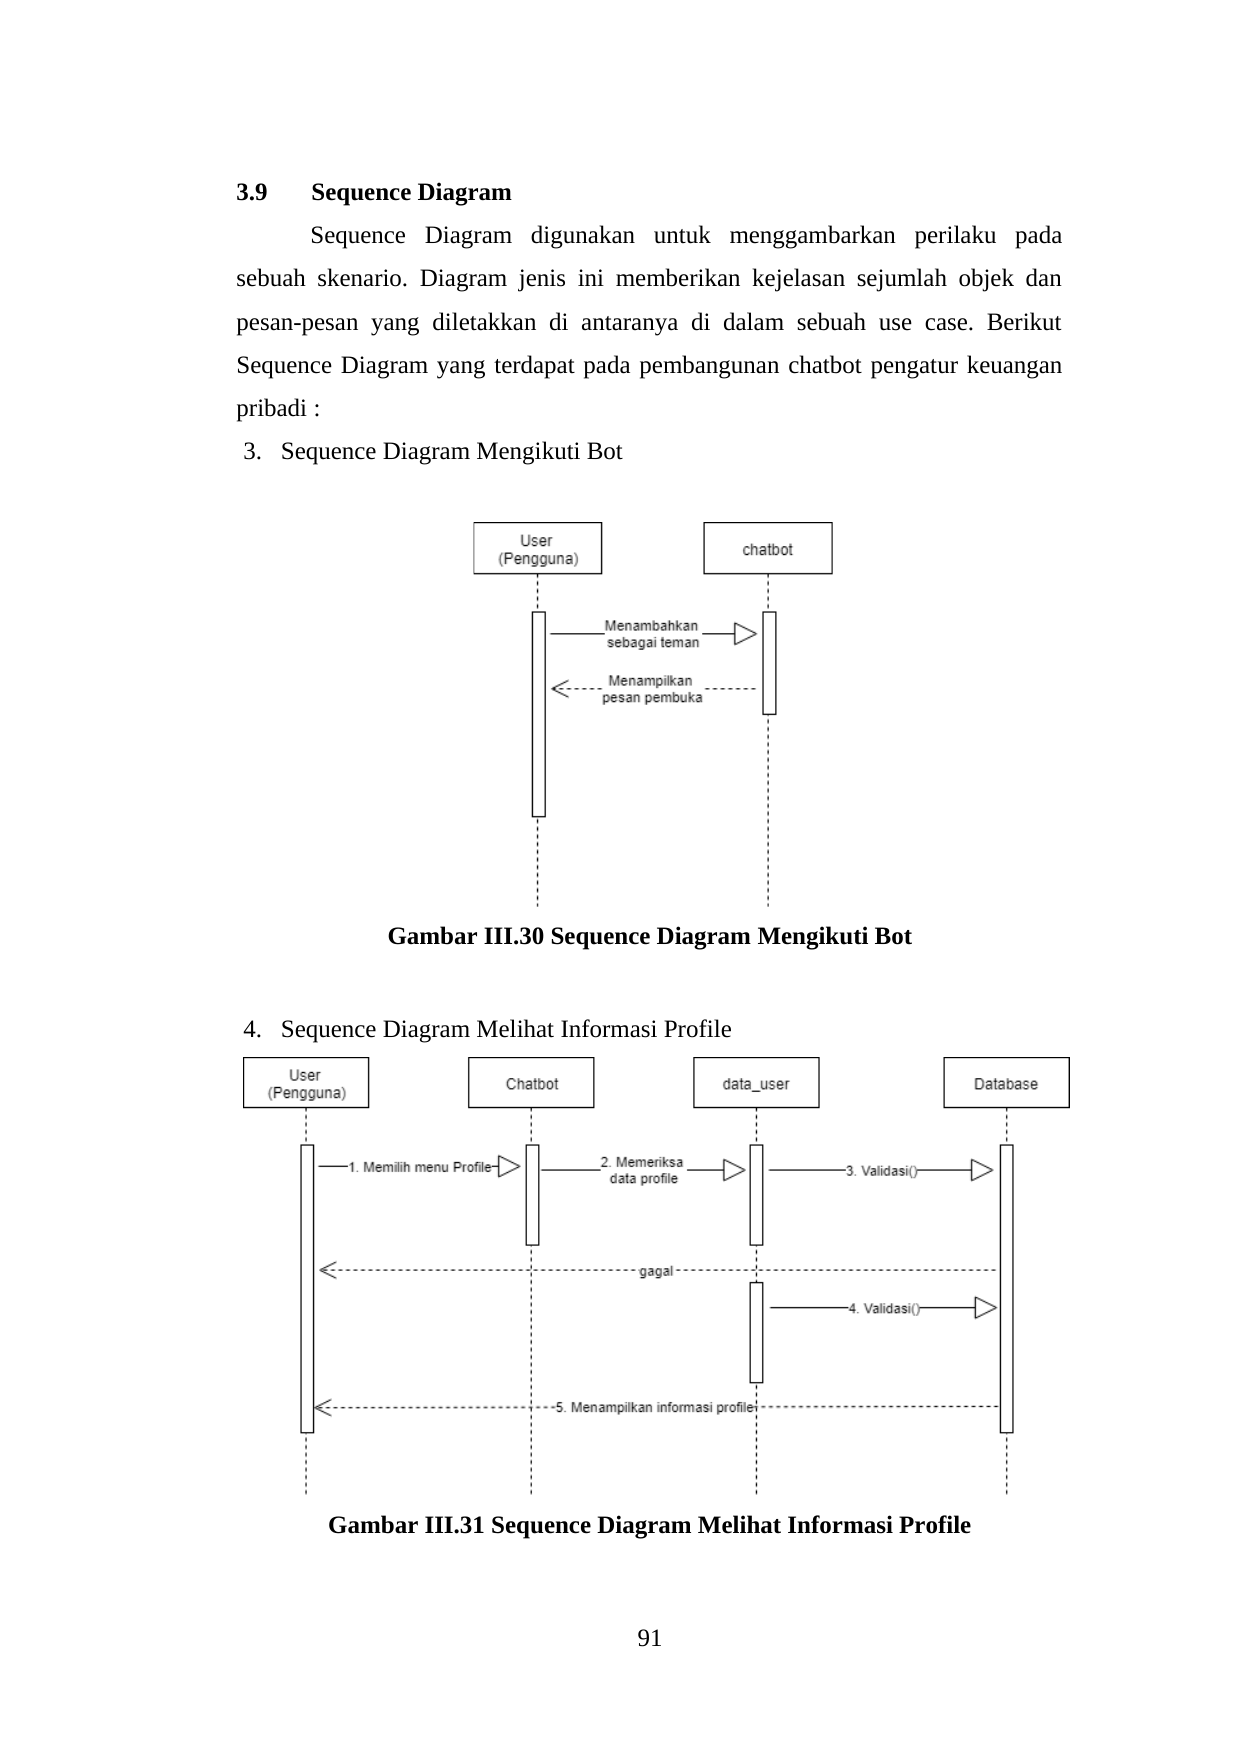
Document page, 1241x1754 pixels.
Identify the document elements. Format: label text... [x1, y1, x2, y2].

text Gambar III.31 Sequence Diagram Melihat Informasi Profile [236, 1510, 1063, 1539]
list Sequence Diagram Mengikuti Bot [243, 436, 1063, 465]
picture [243, 1057, 1070, 1496]
text Sequence Diagram digunakan untuk menggambarkan perilaku pada sebuah skenario. Diagram jenis ini memberikan kejelasan sejumlah objek dan pesan-pesan yang diletakkan di antaranya di dalam sebuah use case. Berikut Sequence Diagram yang terdapat pada pembangunan chatbot pengatur keuangan pribadi : [236, 220, 1063, 422]
text Gambar III.30 Sequence Diagram Mengikuti Bot [236, 921, 1063, 950]
list Sequence Diagram Melihat Informasi Profile [243, 1014, 1063, 1043]
subtitle 3.9 Sequence Diagram [236, 177, 1063, 206]
picture [473, 522, 833, 907]
